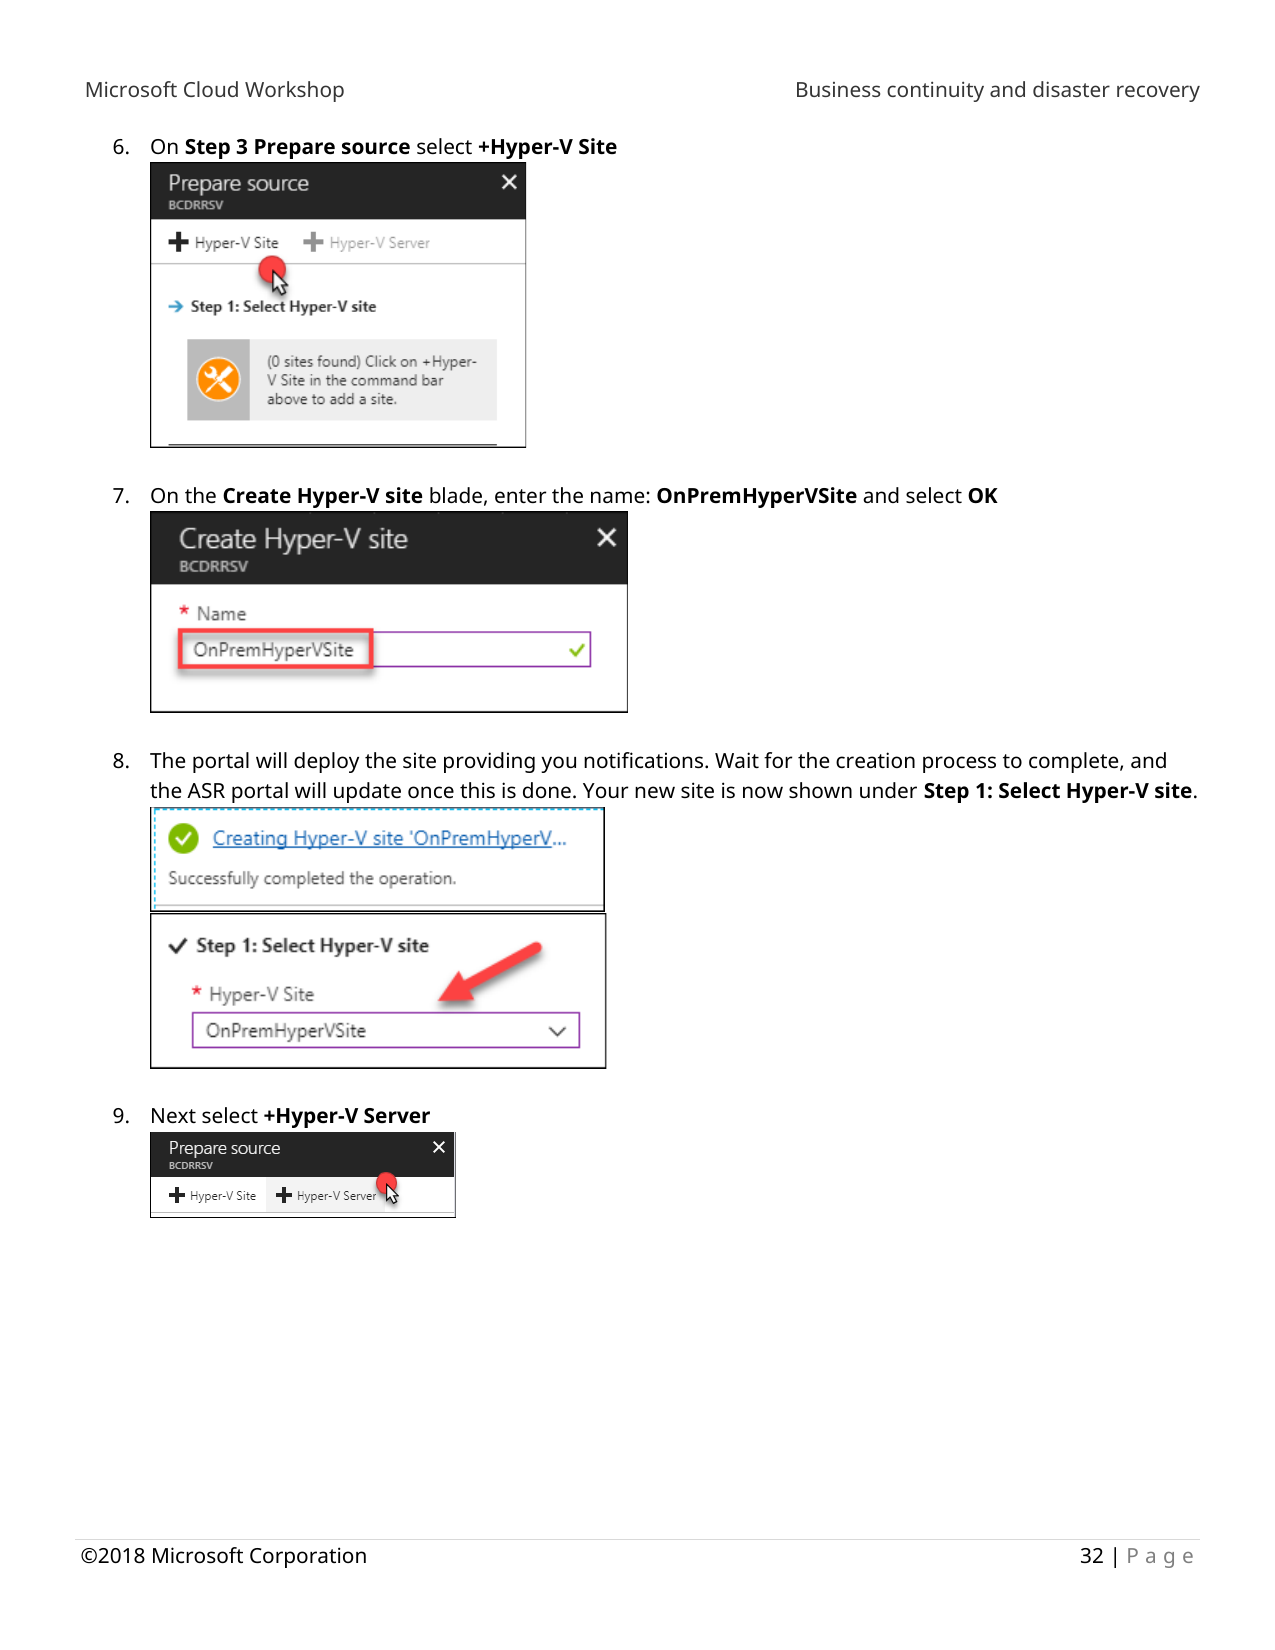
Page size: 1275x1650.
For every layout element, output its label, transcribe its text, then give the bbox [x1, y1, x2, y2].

picture [150, 162, 527, 448]
list The portal will deploy the site providing you notifications. Wait for the creation process to complete, and the ASR portal will update once this is done. Your new site is now shown under Step 1: Select Hyper-V site. [112, 746, 1200, 805]
picture [150, 1132, 456, 1218]
picture [150, 807, 605, 912]
list Next select +Hyper-V Server [112, 1101, 1200, 1130]
picture [150, 913, 607, 1069]
list On the Create Hyper-V site blade, enter the name: OnPremHyperVSite and select OK [112, 481, 1200, 509]
picture [150, 511, 628, 713]
list On Step 3 Prepare source select +Hyper-V Site [112, 132, 1200, 160]
